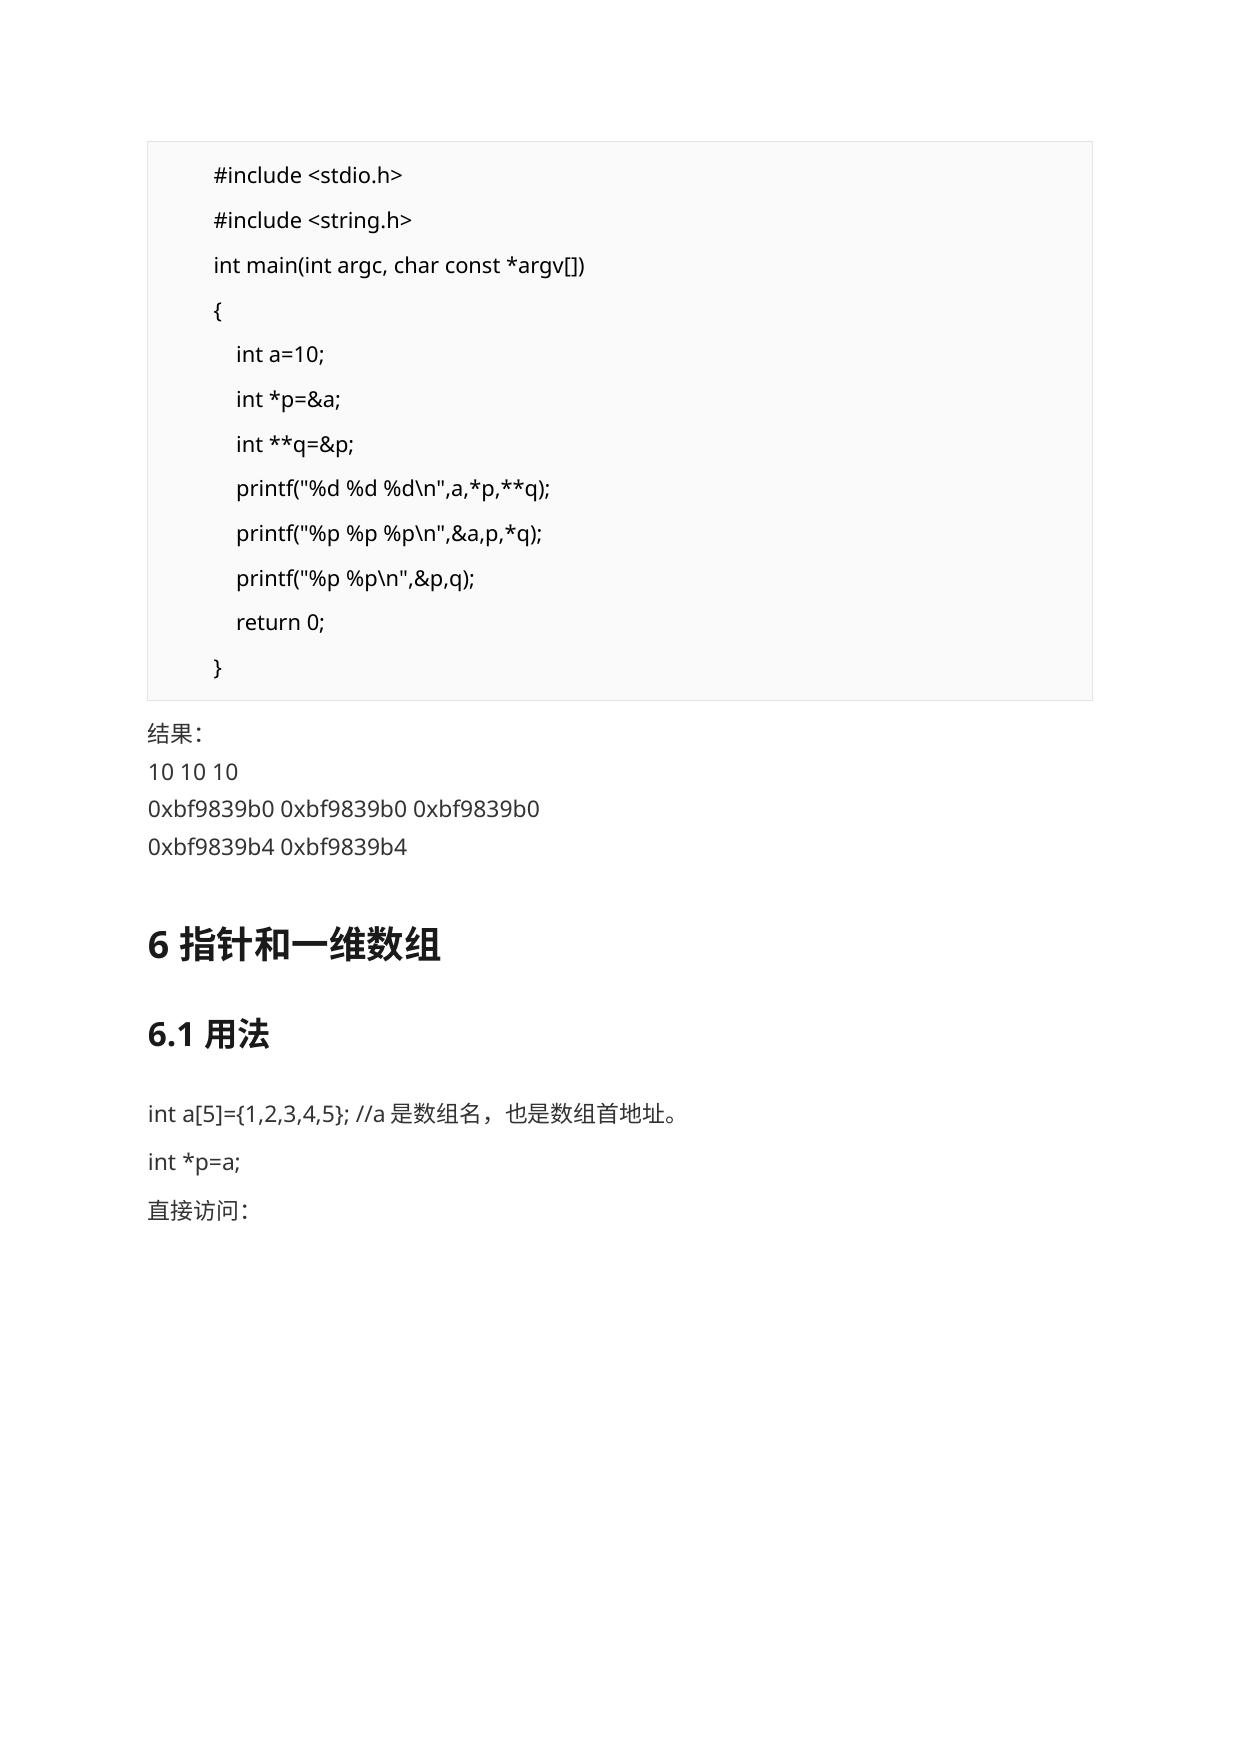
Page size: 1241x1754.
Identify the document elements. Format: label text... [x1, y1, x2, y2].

text 0xbf9839b0 0xbf9839b0 0xbf9839b0 [148, 793, 1093, 824]
text 0xbf9839b4 0xbf9839b4 [148, 831, 1093, 862]
text 10 10 10 [148, 756, 1093, 787]
text int *p=a; [148, 1146, 1093, 1177]
subtitle 6.1 用法 [148, 1008, 1093, 1056]
text 直接访问： [148, 1193, 1093, 1226]
subtitle 6 指针和一维数组 [148, 915, 1093, 969]
text int a[5]={1,2,3,4,5}; //a是数组名，也是数组首地址。 [148, 1096, 1093, 1129]
text 结果： [148, 716, 1093, 749]
